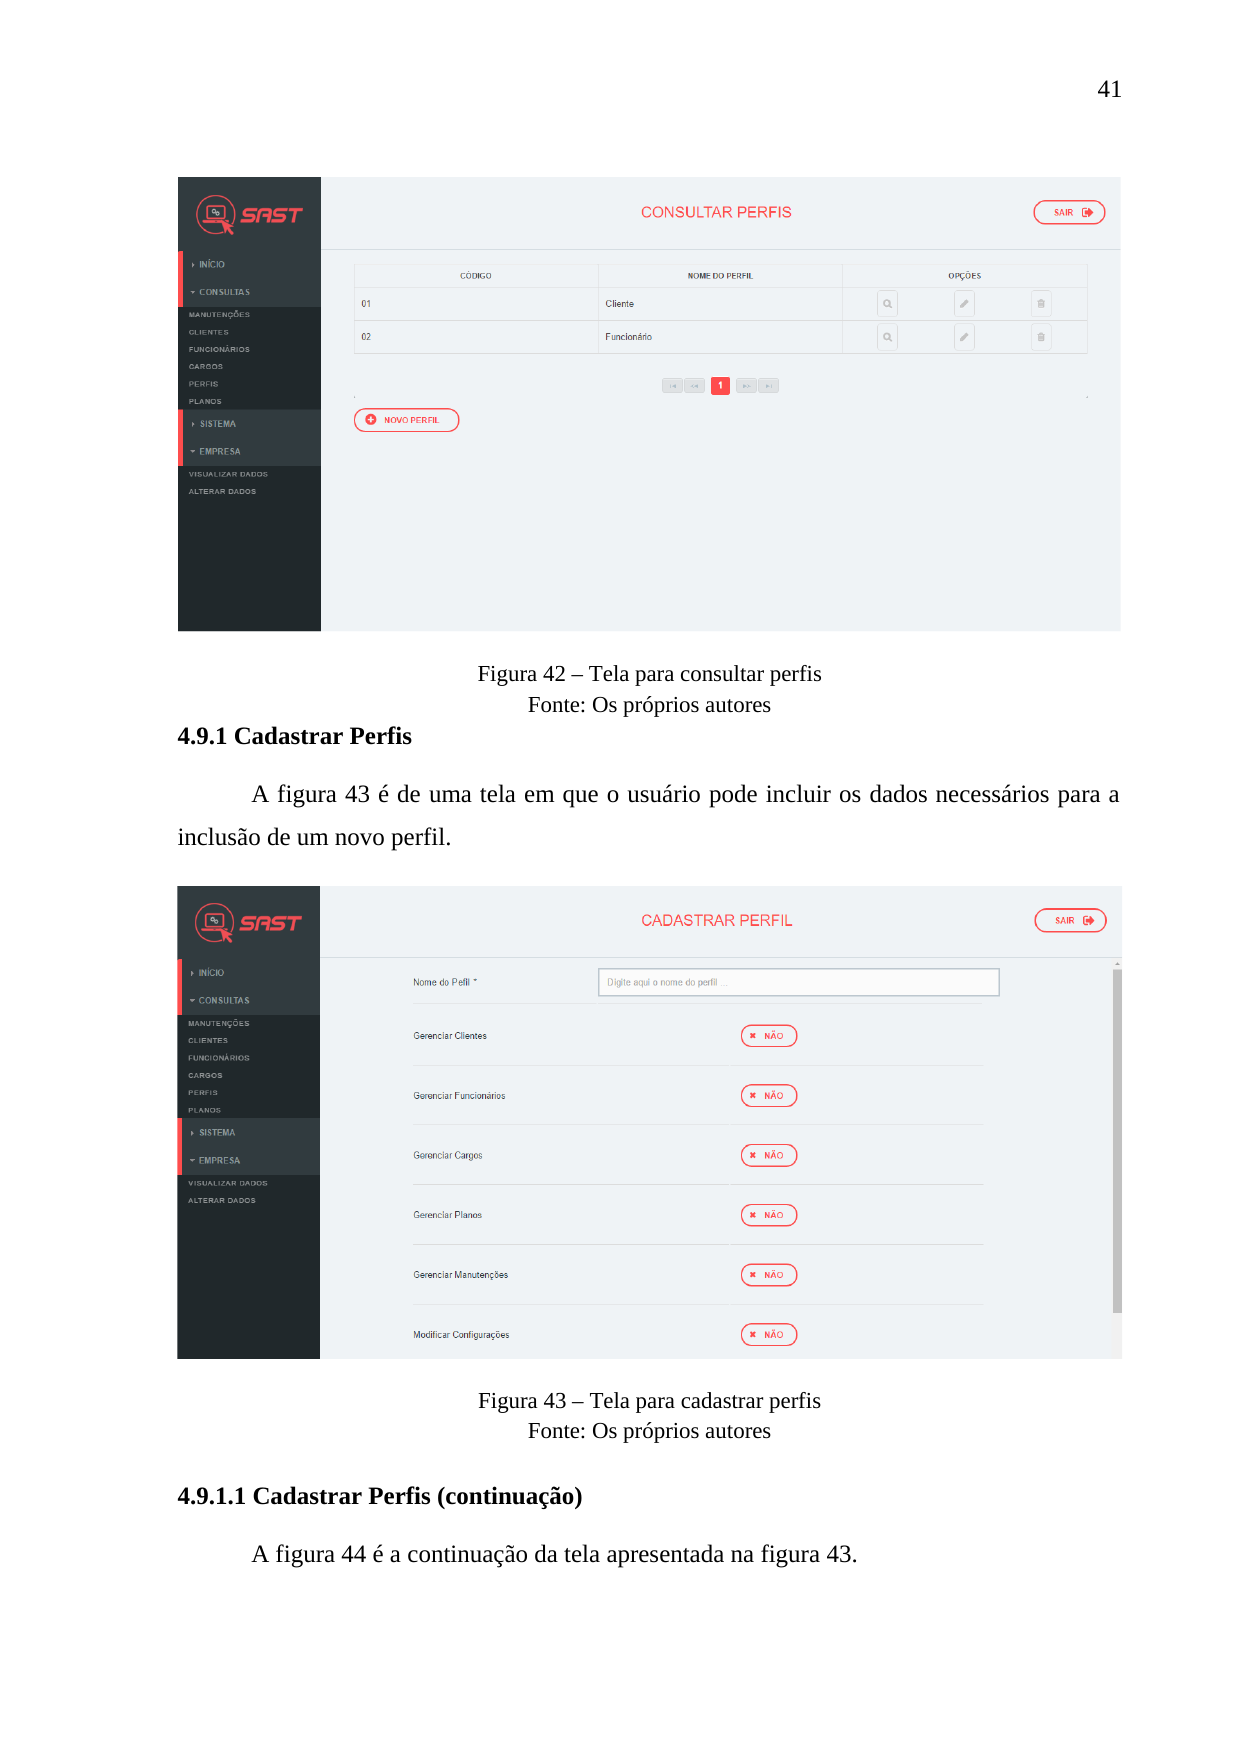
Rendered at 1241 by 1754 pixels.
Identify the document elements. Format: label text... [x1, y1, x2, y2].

text Figura 43 – Tela para cadastrar perfis [177, 1387, 1122, 1414]
text Figura 42 – Tela para consultar perfis [177, 661, 1122, 687]
text A figura 44 é a continuação da tela apresentada na figura 43. [177, 1539, 1122, 1568]
text 4.9.1 Cadastrar Perfis [177, 721, 1122, 750]
picture [177, 177, 1121, 632]
text Fonte: Os próprios autores [177, 1418, 1122, 1444]
picture [177, 886, 1123, 1359]
text Fonte: Os próprios autores [177, 691, 1122, 717]
text A figura 43 é de uma tela em que o usuário pode incluir os dados necessários para a inclusão de um novo perfil. [177, 779, 1122, 851]
text 4.9.1.1 Cadastrar Perfis (continuação) [177, 1481, 1122, 1509]
